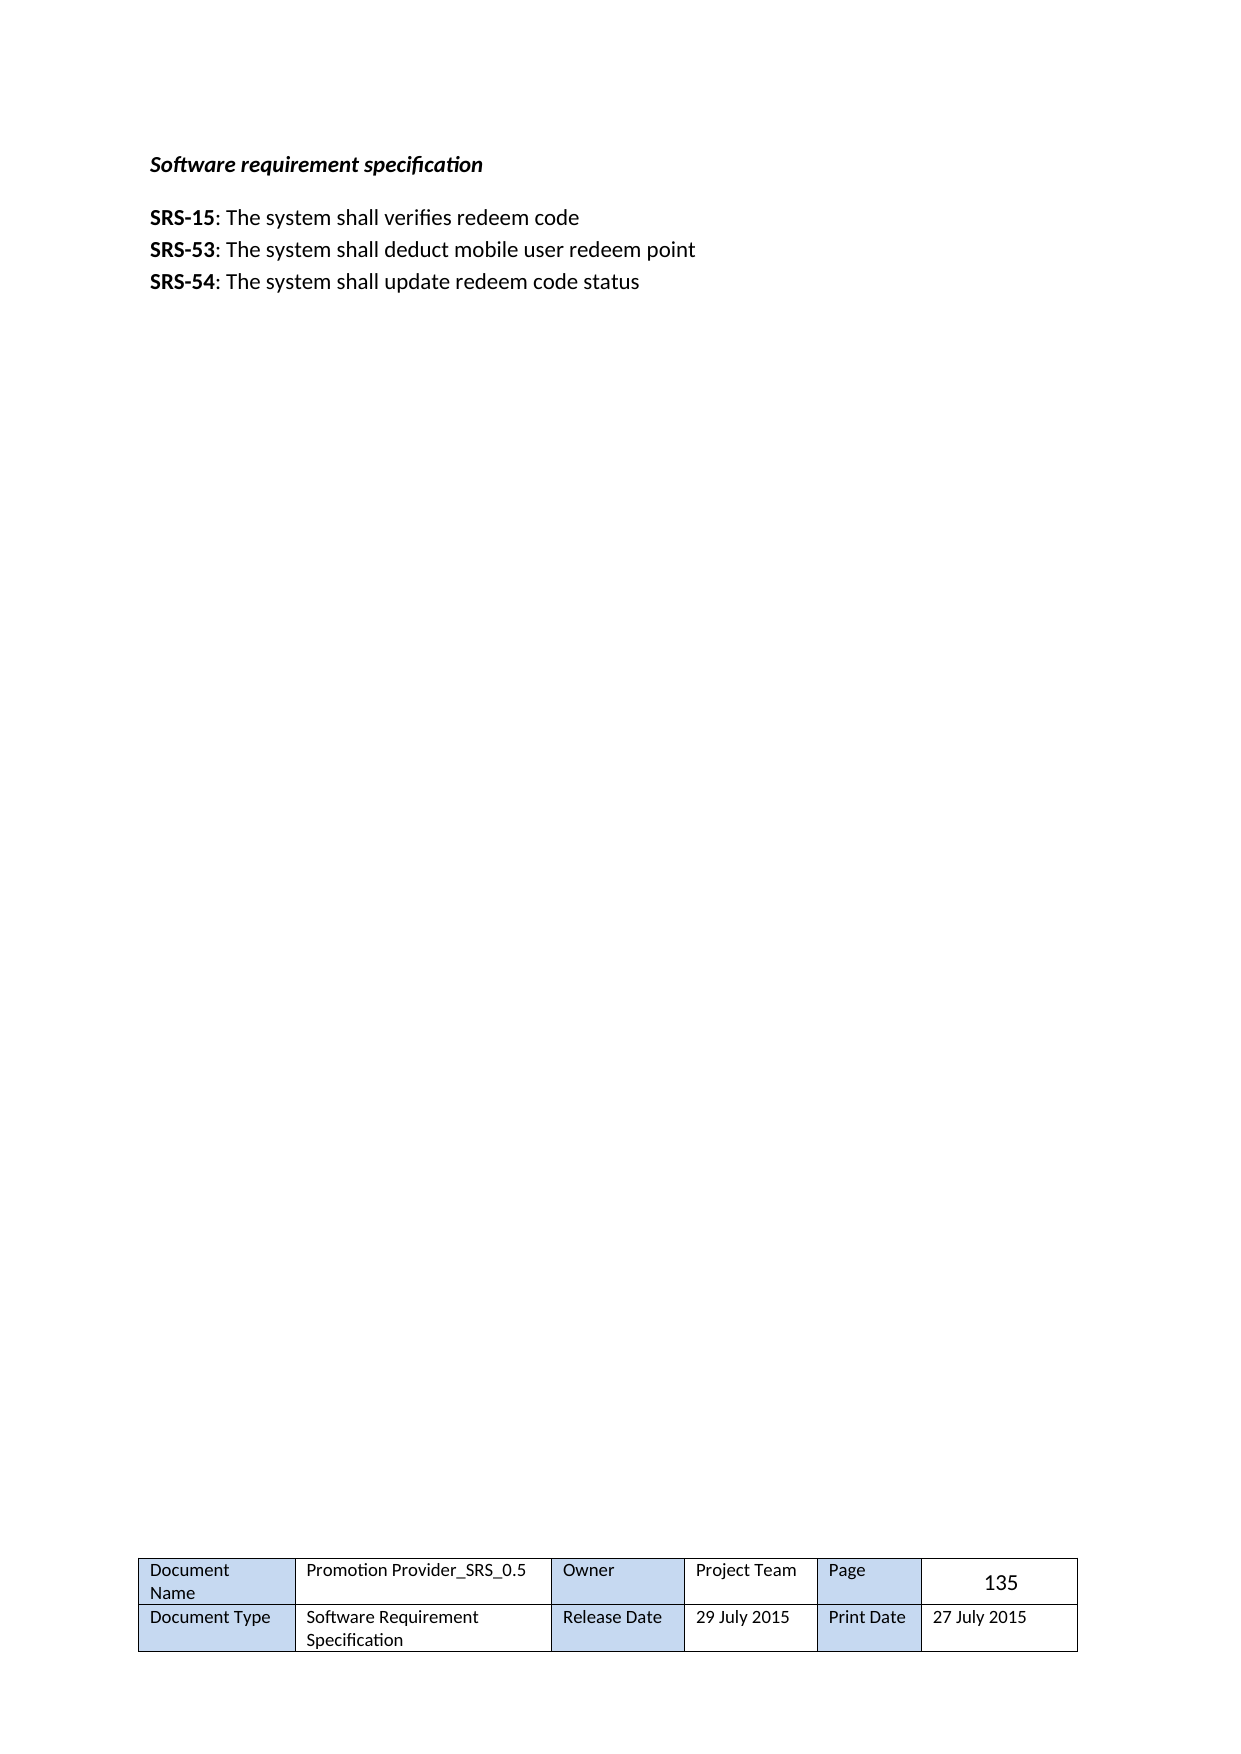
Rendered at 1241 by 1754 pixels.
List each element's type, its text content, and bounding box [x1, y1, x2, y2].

text SRS-15: The system shall verifies redeem code SRS-53: The system shall deduct mobile user redeem point SRS-54: The system shall update redeem code status [150, 203, 1090, 295]
text Software requirement specification [150, 150, 1090, 178]
